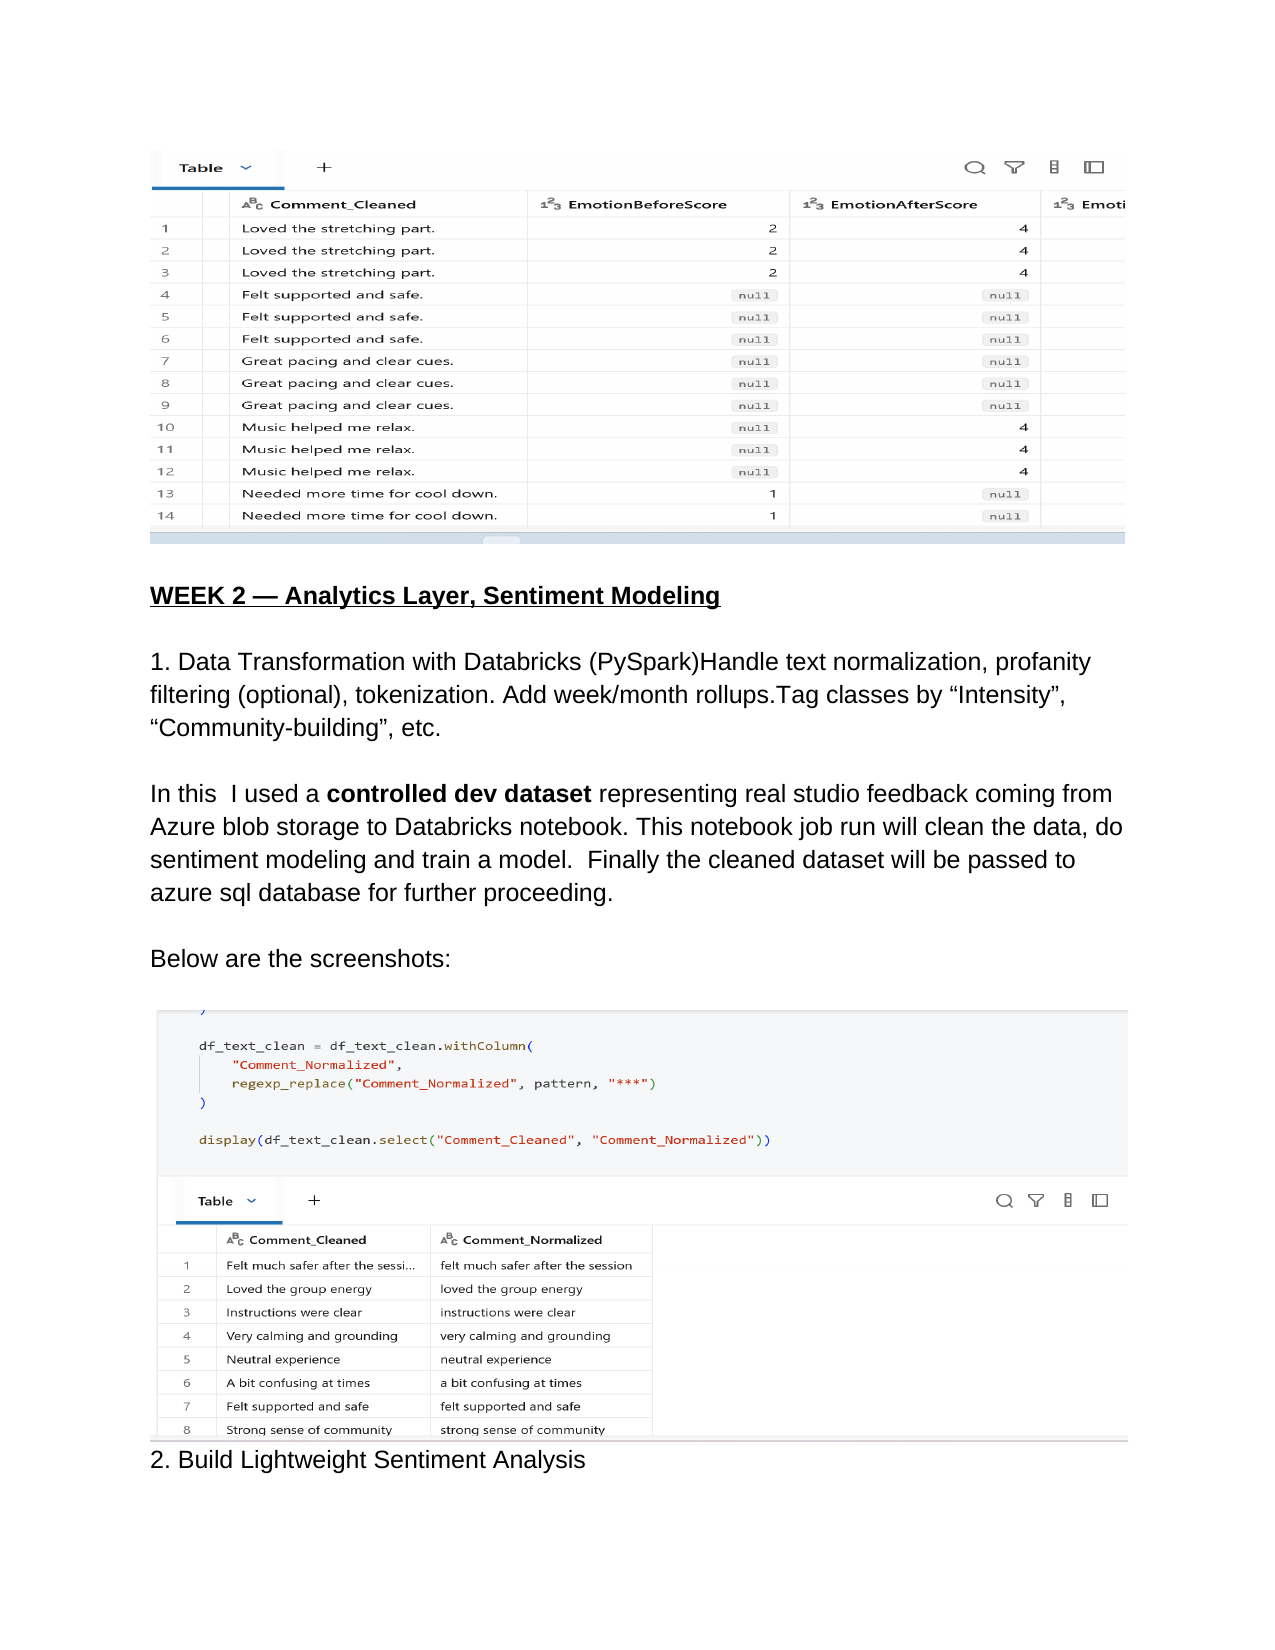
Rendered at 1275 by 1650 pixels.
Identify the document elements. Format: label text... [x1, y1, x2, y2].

picture [150, 1010, 1129, 1442]
picture [150, 150, 1125, 544]
text Below are the screenshots: [150, 944, 1125, 973]
text 2. Build Lightweight Sentiment Analysis [150, 1445, 1125, 1474]
text In this I used a controlled dev dataset representing real studio feedback coming from Azure blob storage to Databricks notebook. This notebook job run will clean the data, do sentiment modeling and train a model. Finally the cleaned dataset will be passed to azure sql database for further proceeding. [150, 779, 1125, 907]
text WEEK 2 — Analytics Layer, Sentiment Modeling [150, 581, 1125, 609]
text 1. Data Transformation with Databricks (PySpark)Handle text normalization, profanity filtering (optional), tokenization. Add week/month rollups.Tag classes by “Intensity”, “Community-building”, etc. [150, 647, 1125, 741]
